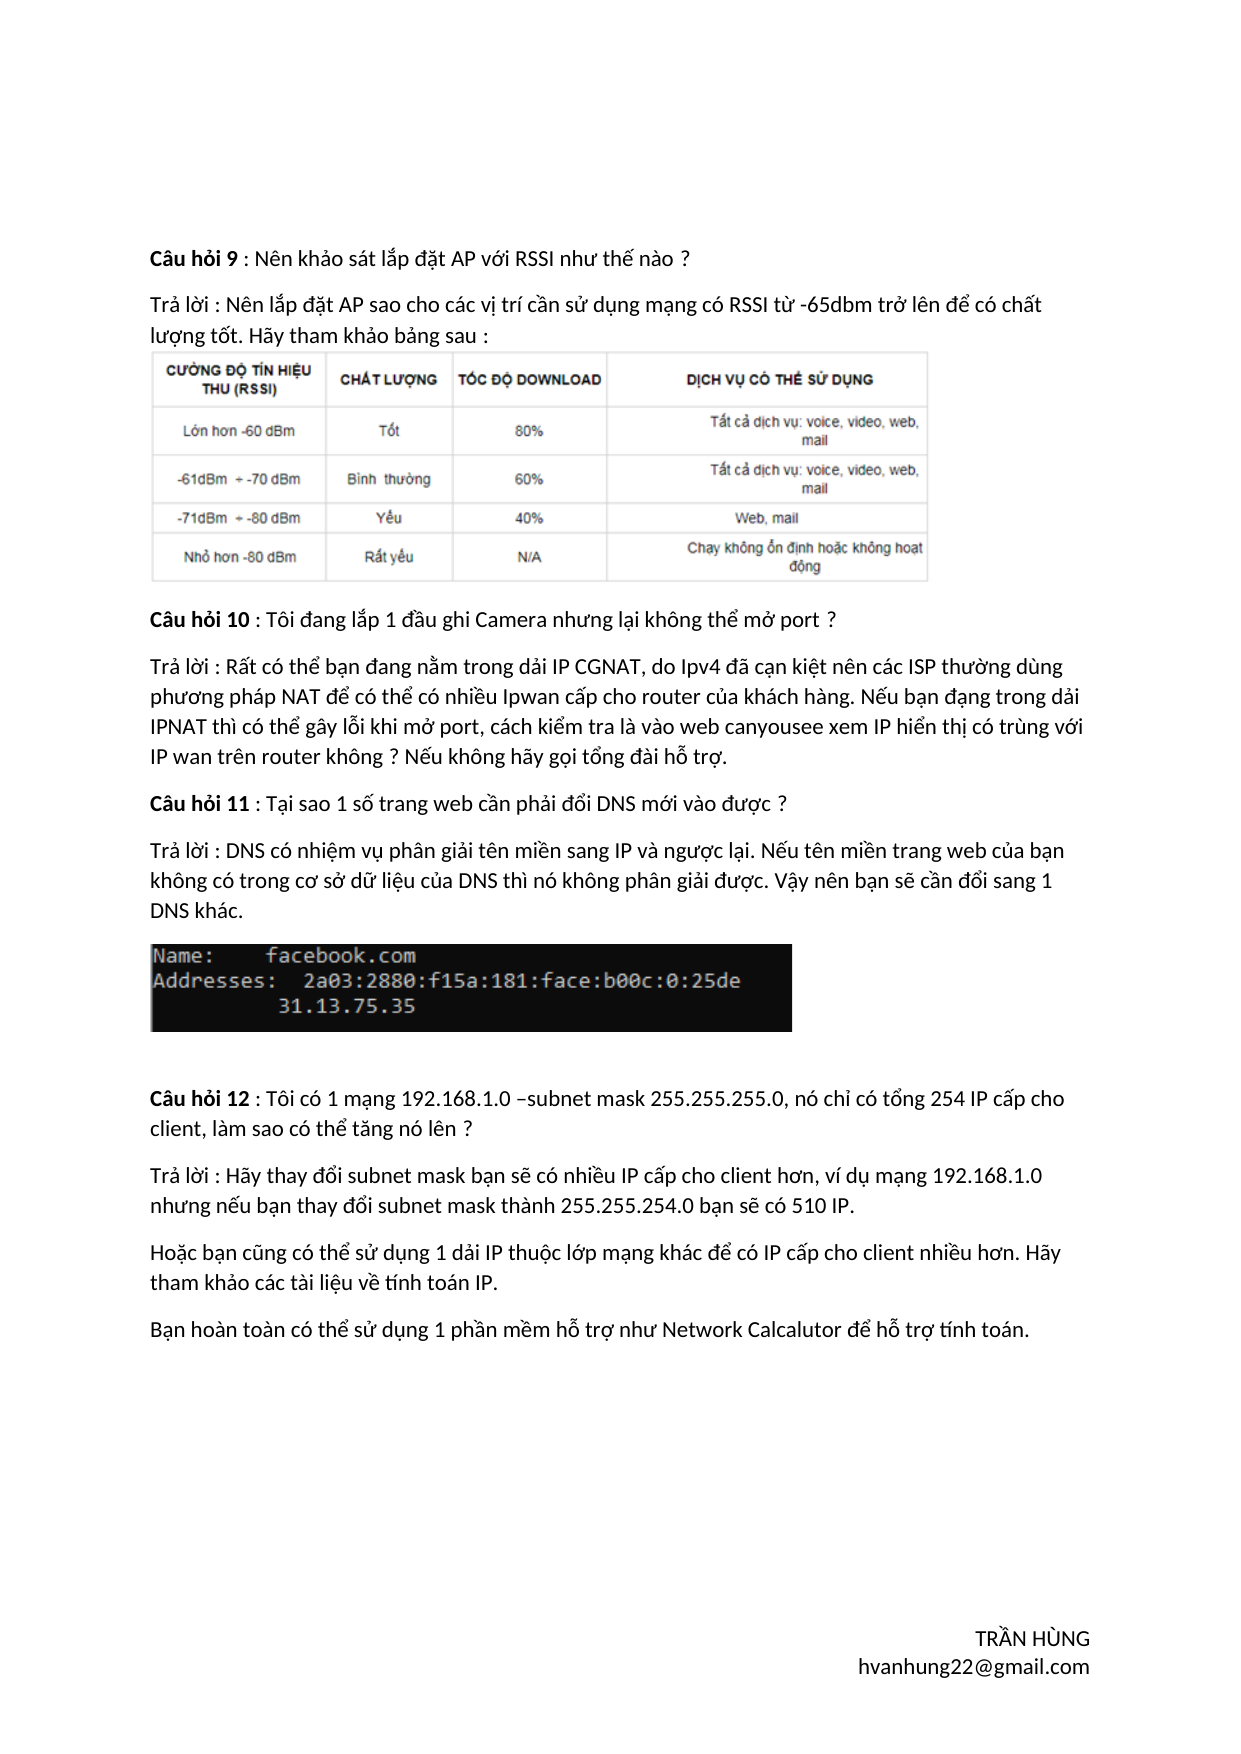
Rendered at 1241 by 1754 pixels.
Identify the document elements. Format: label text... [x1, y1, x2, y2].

text Câu hỏi 9 : Nên khảo sát lắp đặt AP với RSSI như thế nào ? [150, 244, 1090, 272]
text Hoặc bạn cũng có thể sử dụng 1 dải IP thuộc lớp mạng khác để có IP cấp cho client nhiều hơn. Hãy tham khảo các tài liệu về tính toán IP. [150, 1238, 1090, 1297]
text Bạn hoàn toàn có thể sử dụng 1 phần mềm hỗ trợ như Network Calcalutor để hỗ trợ tính toán. [150, 1315, 1090, 1343]
picture [150, 944, 793, 1032]
text Trả lời : Hãy thay đổi subnet mask bạn sẽ có nhiều IP cấp cho client hơn, ví dụ mạng 192.168.1.0 nhưng nếu bạn thay đổi subnet mask thành 255.255.254.0 bạn sẽ có 510 IP. [150, 1161, 1090, 1219]
text Câu hỏi 10 : Tôi đang lắp 1 đầu ghi Camera nhưng lại không thể mở port ? [150, 605, 1090, 633]
text Trả lời : Rất có thể bạn đang nằm trong dải IP CGNAT, do Ipv4 đã cạn kiệt nên các ISP thường dùng phương pháp NAT để có thể có nhiều Ipwan cấp cho router của khách hàng. Nếu bạn đạng trong dải IPNAT thì có thể gây lỗi khi mở port, cách kiểm tra là vào web canyousee xem IP hiển thị có trùng với IP wan trên router không ? Nếu không hãy gọi tổng đài hỗ trợ. [150, 652, 1090, 771]
text Câu hỏi 12 : Tôi có 1 mạng 192.168.1.0 –subnet mask 255.255.255.0, nó chỉ có tổng 254 IP cấp cho client, làm sao có thể tăng nó lên ? [150, 1084, 1090, 1142]
picture [150, 351, 937, 587]
text Trả lời : DNS có nhiệm vụ phân giải tên miền sang IP và ngược lại. Nếu tên miền trang web của bạn không có trong cơ sở dữ liệu của DNS thì nó không phân giải được. Vậy nên bạn sẽ cần đổi sang 1 DNS khác. [150, 836, 1090, 925]
text Câu hỏi 11 : Tại sao 1 số trang web cần phải đổi DNS mới vào được ? [150, 789, 1090, 817]
